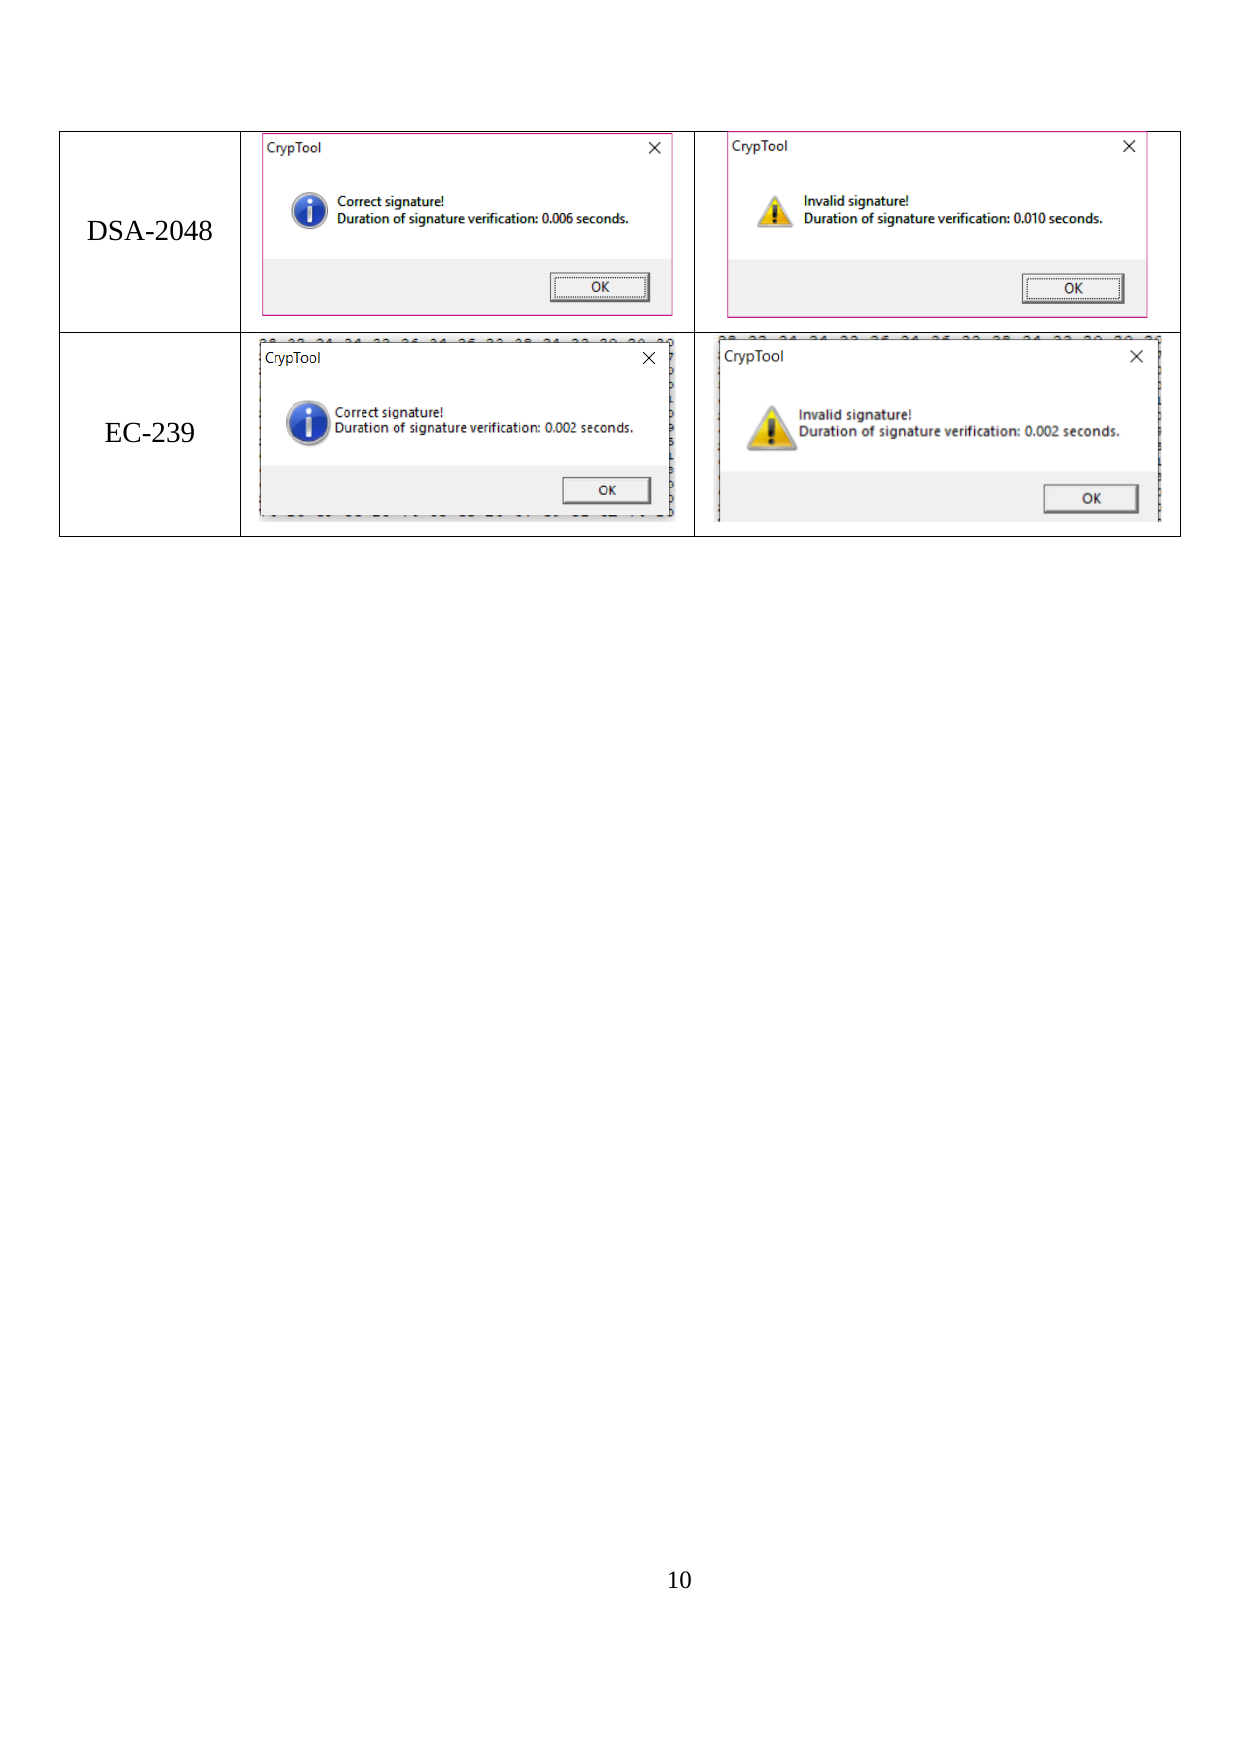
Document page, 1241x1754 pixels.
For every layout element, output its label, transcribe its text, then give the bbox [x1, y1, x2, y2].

table_cell [241, 333, 694, 536]
table_cell DSA-2048 [60, 132, 240, 332]
table_cell [241, 132, 694, 332]
picture [727, 131, 1148, 318]
table_cell [695, 333, 1180, 536]
table_cell [695, 132, 1180, 332]
picture [713, 333, 1162, 522]
table_cell EC-239 [60, 333, 240, 536]
picture [262, 133, 673, 316]
picture [258, 333, 676, 522]
